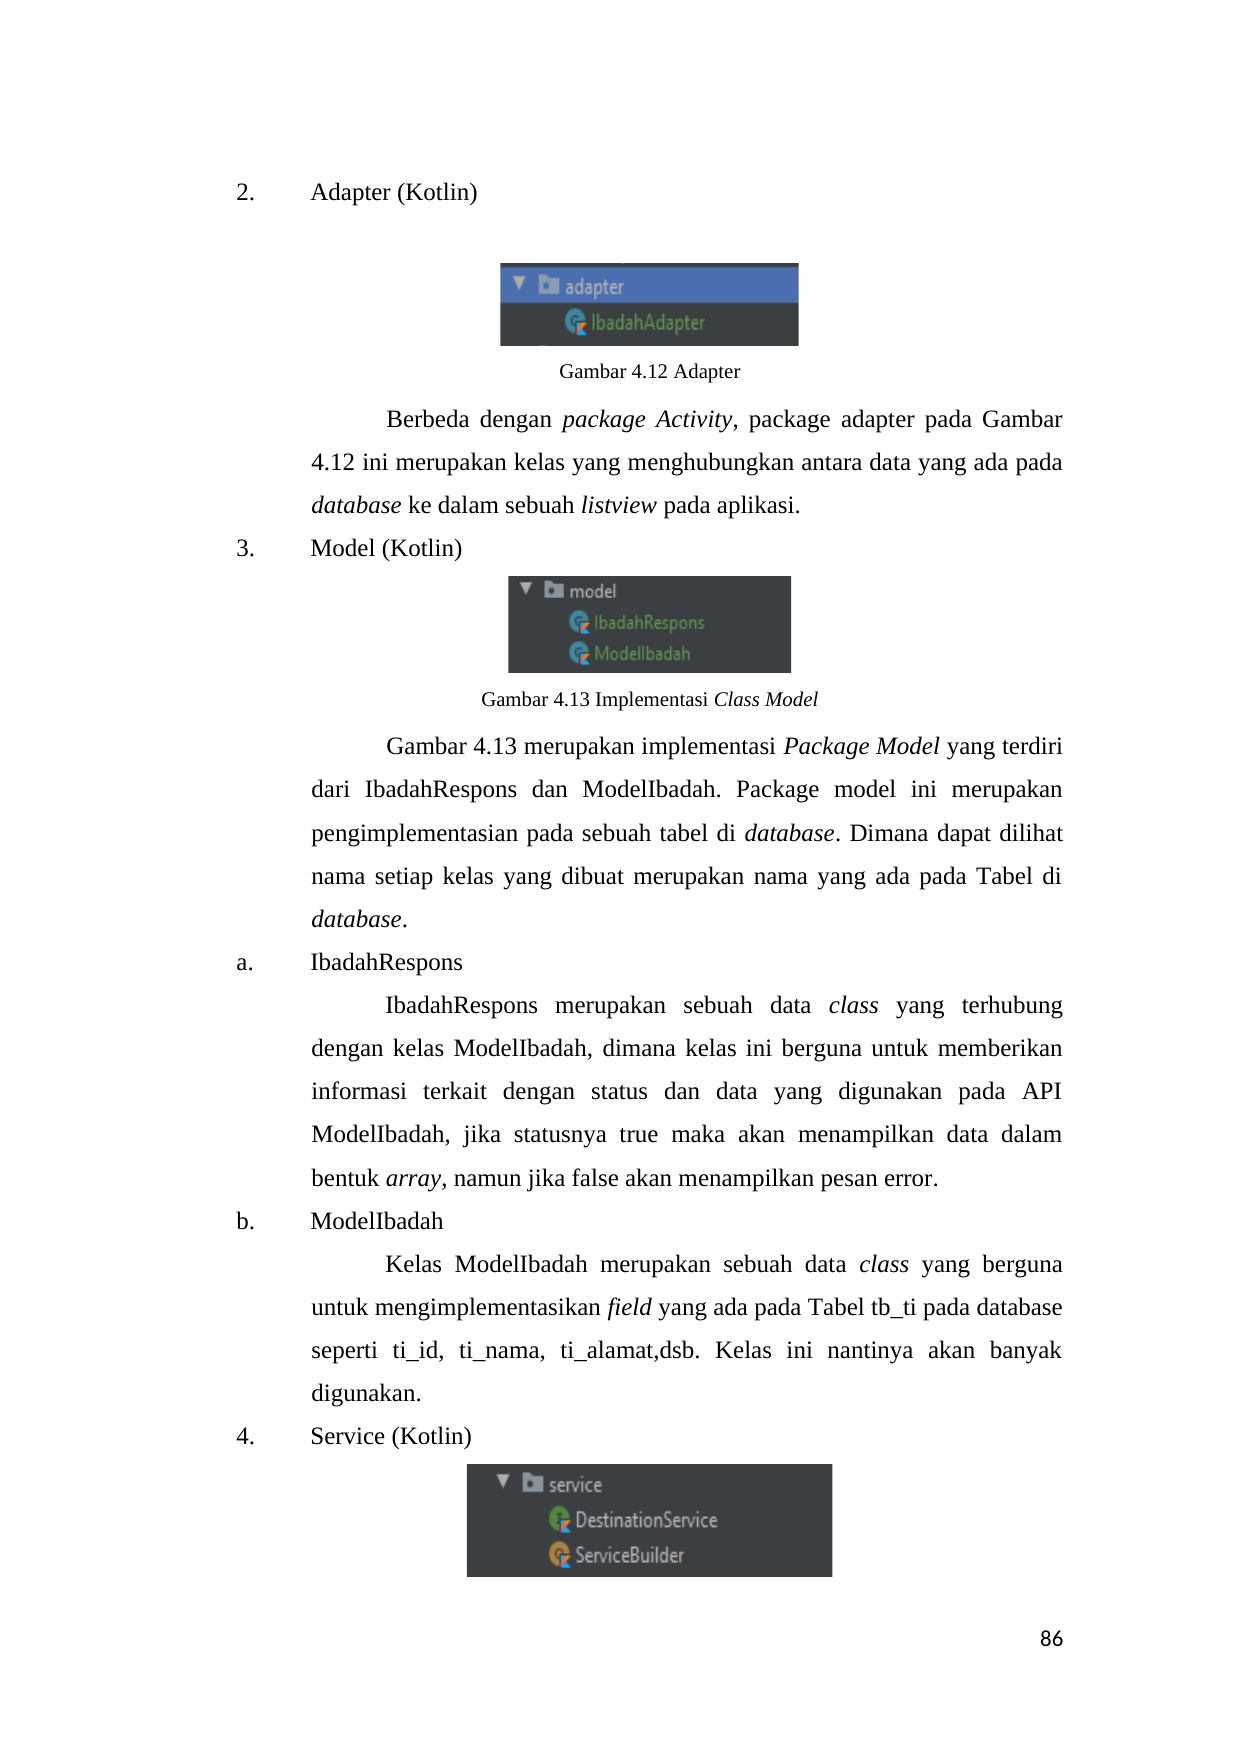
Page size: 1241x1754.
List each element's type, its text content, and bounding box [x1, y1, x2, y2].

text Berbeda dengan package Activity, package adapter pada Gambar 4.12 ini merupakan kelas yang menghubungkan antara data yang ada pada database ke dalam sebuah listview pada aplikasi. [311, 404, 1063, 519]
text Gambar 4.13 merupakan implementasi Package Model yang terdiri dari IbadahRespons dan ModelIbadah. Package model ini merupakan pengimplementasian pada sebuah tabel di database. Dimana dapat dilihat nama setiap kelas yang dibuat merupakan nama yang ada pada Tabel di database. [311, 731, 1063, 933]
list IbadahRespons [236, 947, 1063, 976]
list Adapter (Kotlin) [236, 177, 1063, 206]
text Gambar 4.13 Implementasi Class Model [236, 687, 1063, 711]
picture [508, 576, 792, 673]
list Service (Kotlin) [236, 1421, 1063, 1450]
picture [500, 263, 799, 346]
list ModelIbadah [236, 1206, 1063, 1234]
list Model (Kotlin) [236, 533, 1063, 562]
text Kelas ModelIbadah merupakan sebuah data class yang berguna untuk mengimplementasikan field yang ada pada Tabel tb_ti pada database seperti ti_id, ti_nama, ti_alamat,dsb. Kelas ini nantinya akan banyak digunakan. [311, 1249, 1063, 1407]
picture [466, 1464, 833, 1577]
text Gambar 4.12 Adapter [236, 359, 1063, 383]
text IbadahRespons merupakan sebuah data class yang terhubung dengan kelas ModelIbadah, dimana kelas ini berguna untuk memberikan informasi terkait dengan status dan data yang digunakan pada API ModelIbadah, jika statusnya true maka akan menampilkan data dalam bentuk array, namun jika false akan menampilkan pesan error. [311, 990, 1063, 1191]
